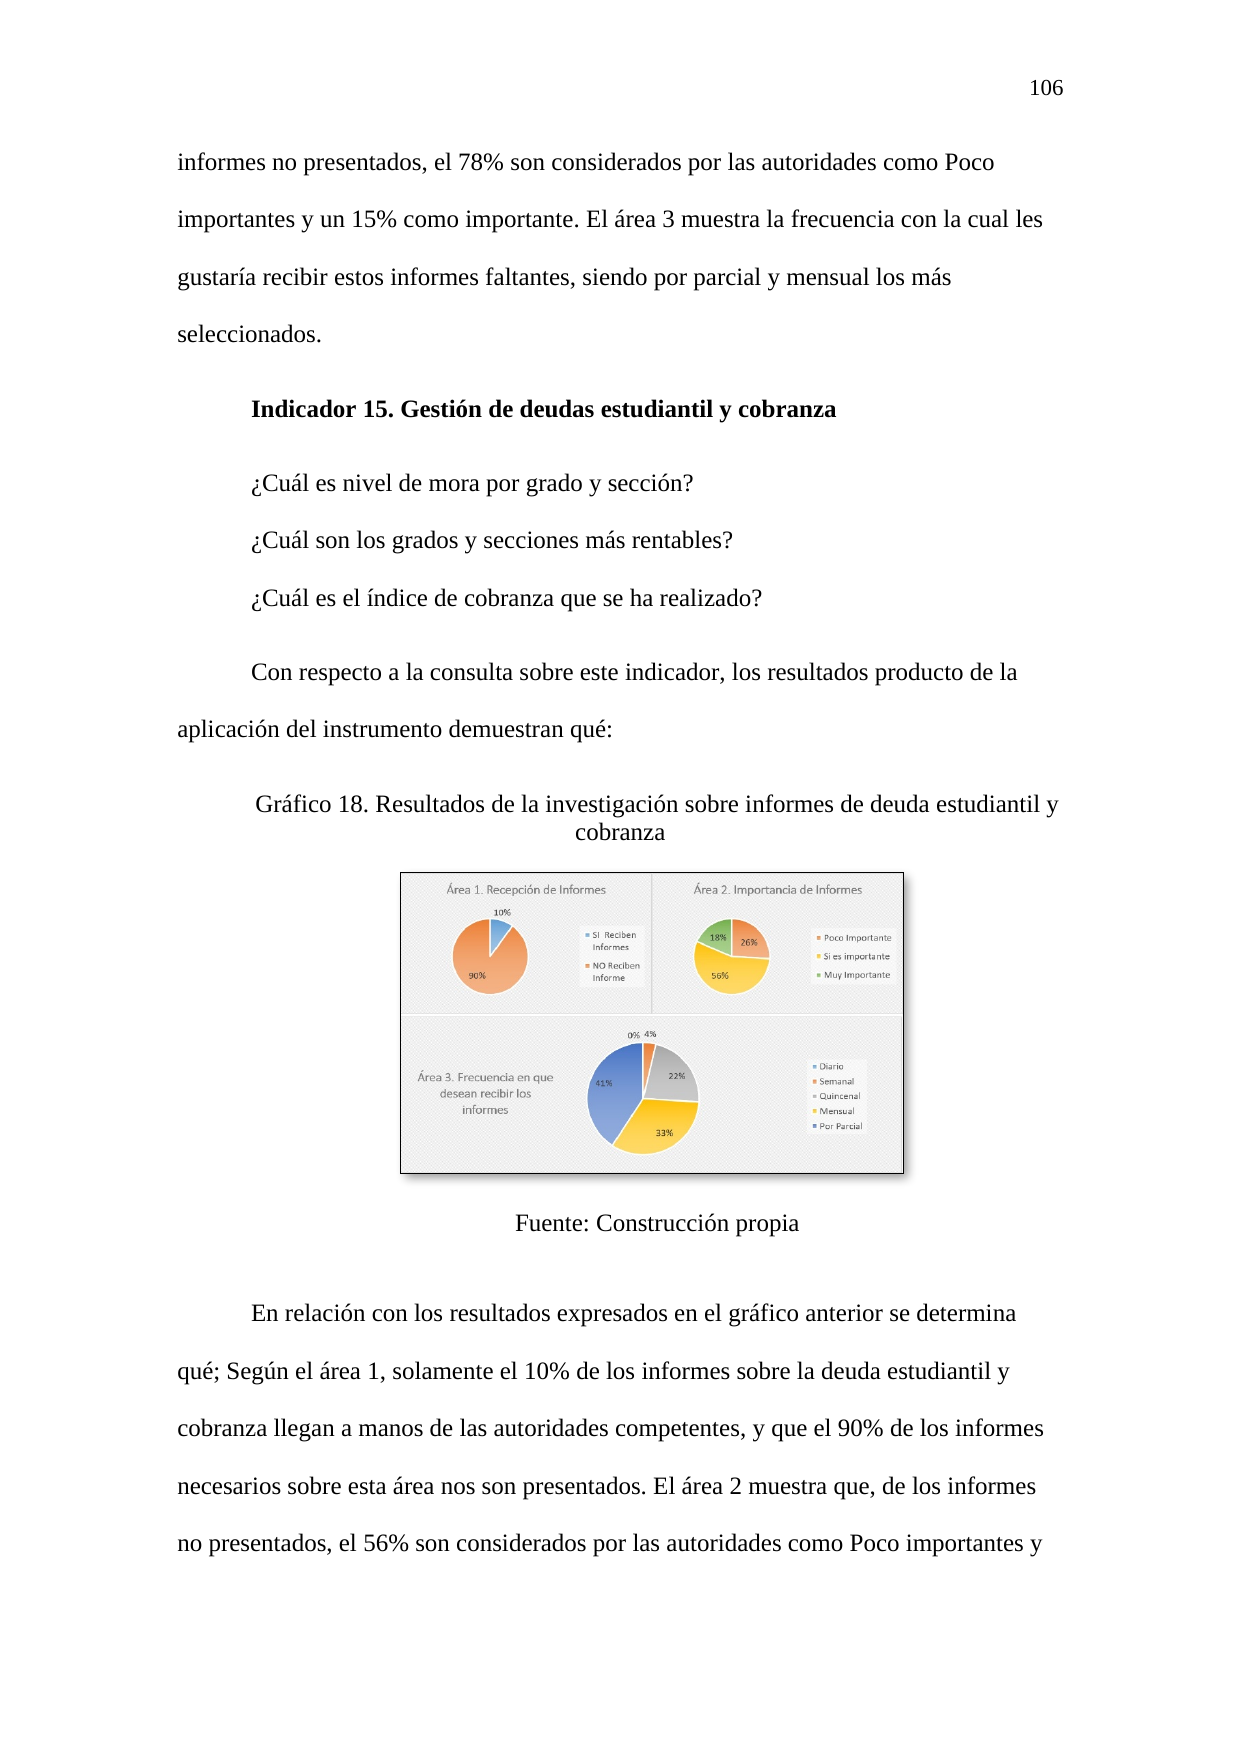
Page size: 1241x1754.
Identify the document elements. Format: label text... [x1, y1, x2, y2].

text ¿Cuál es nivel de mora por grado y sección? ¿Cuál son los grados y secciones más rentables? ¿Cuál es el índice de cobranza que se ha realizado? [251, 468, 1063, 612]
text Gráfico 18. Resultados de la investigación sobre informes de deuda estudiantil y cobranza [177, 789, 1063, 846]
text Fuente: Construcción propia [251, 1208, 1063, 1236]
text Indicador 15. Gestión de deudas estudiantil y cobranza [177, 394, 1063, 422]
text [177, 147, 1063, 348]
text Con respecto a la consulta sobre este indicador, los resultados producto de la aplicación del instrumento demuestran qué: [177, 657, 1063, 743]
picture [401, 873, 903, 1173]
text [177, 1298, 1063, 1557]
